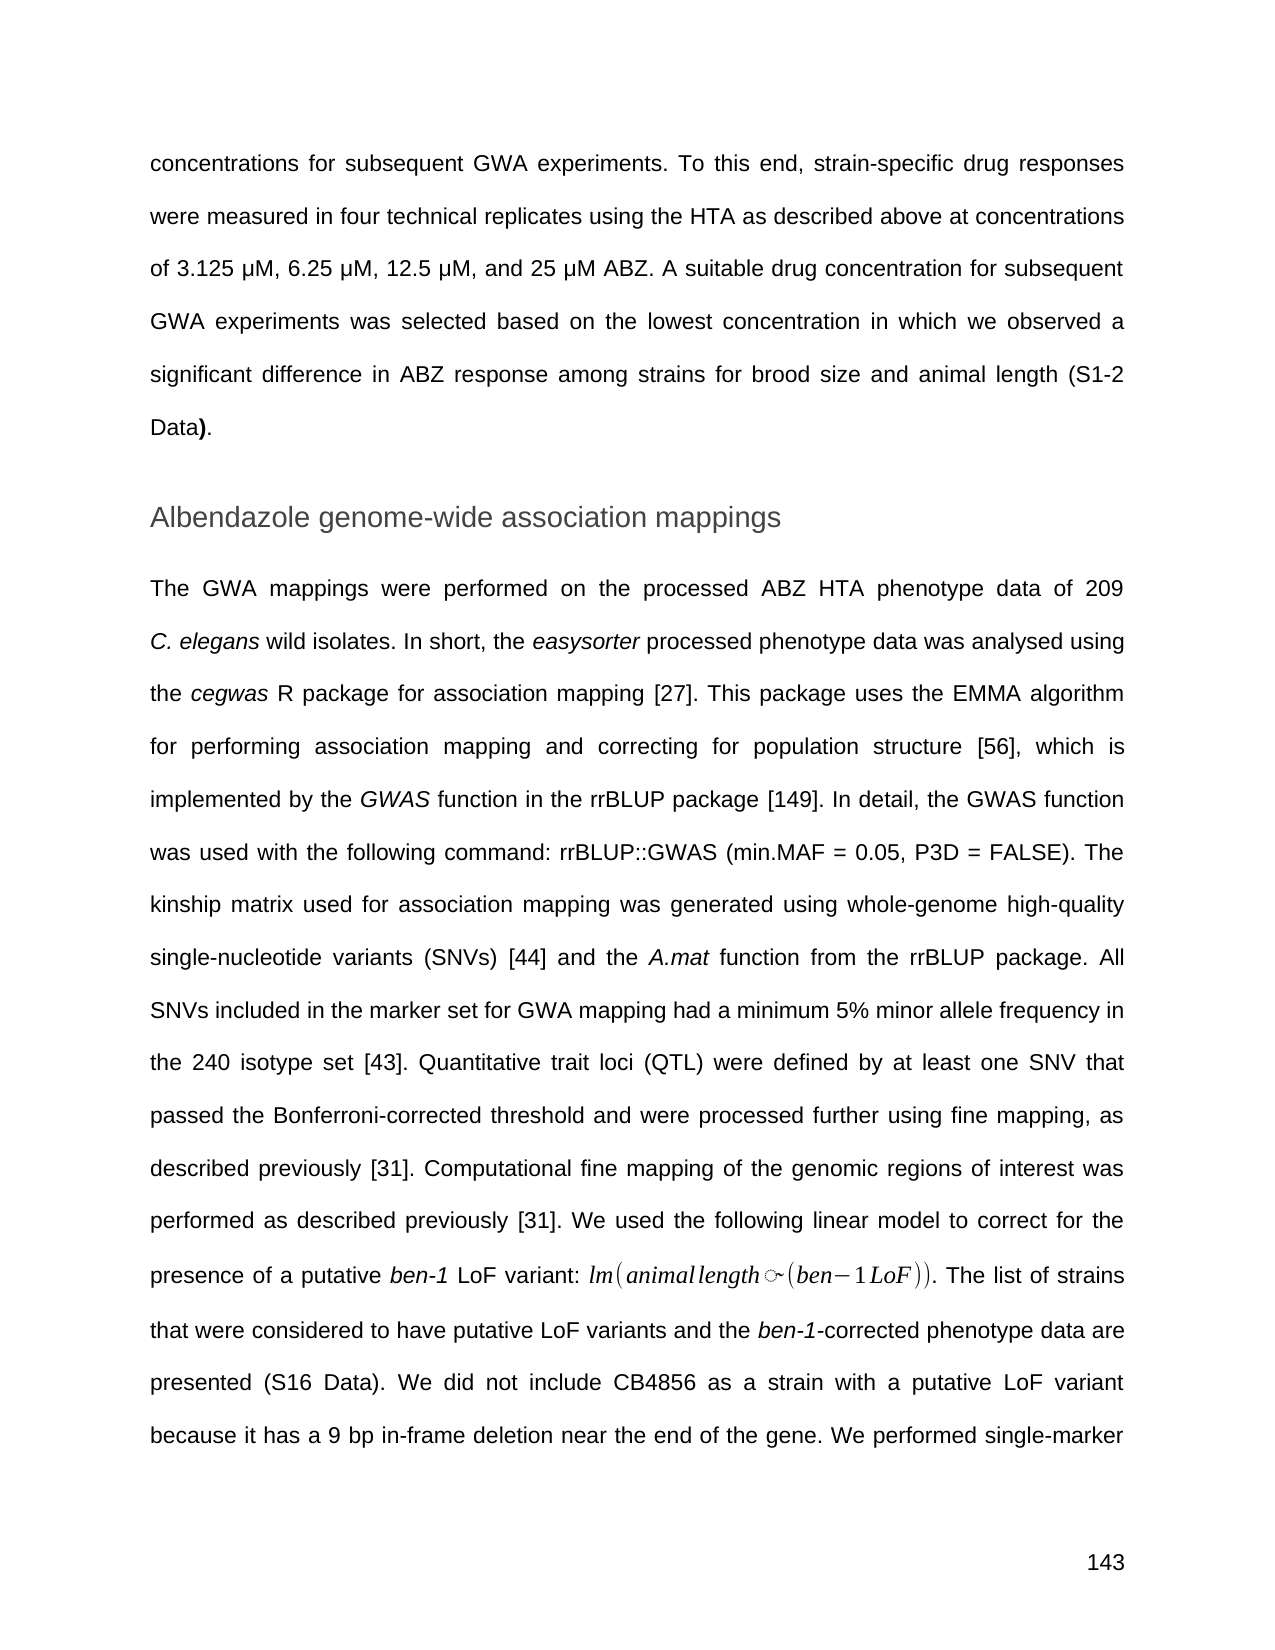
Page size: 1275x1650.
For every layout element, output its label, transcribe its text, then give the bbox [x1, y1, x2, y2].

subtitle Albendazole genome-wide association mappings [150, 499, 1125, 533]
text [150, 150, 1125, 440]
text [150, 575, 1125, 1448]
